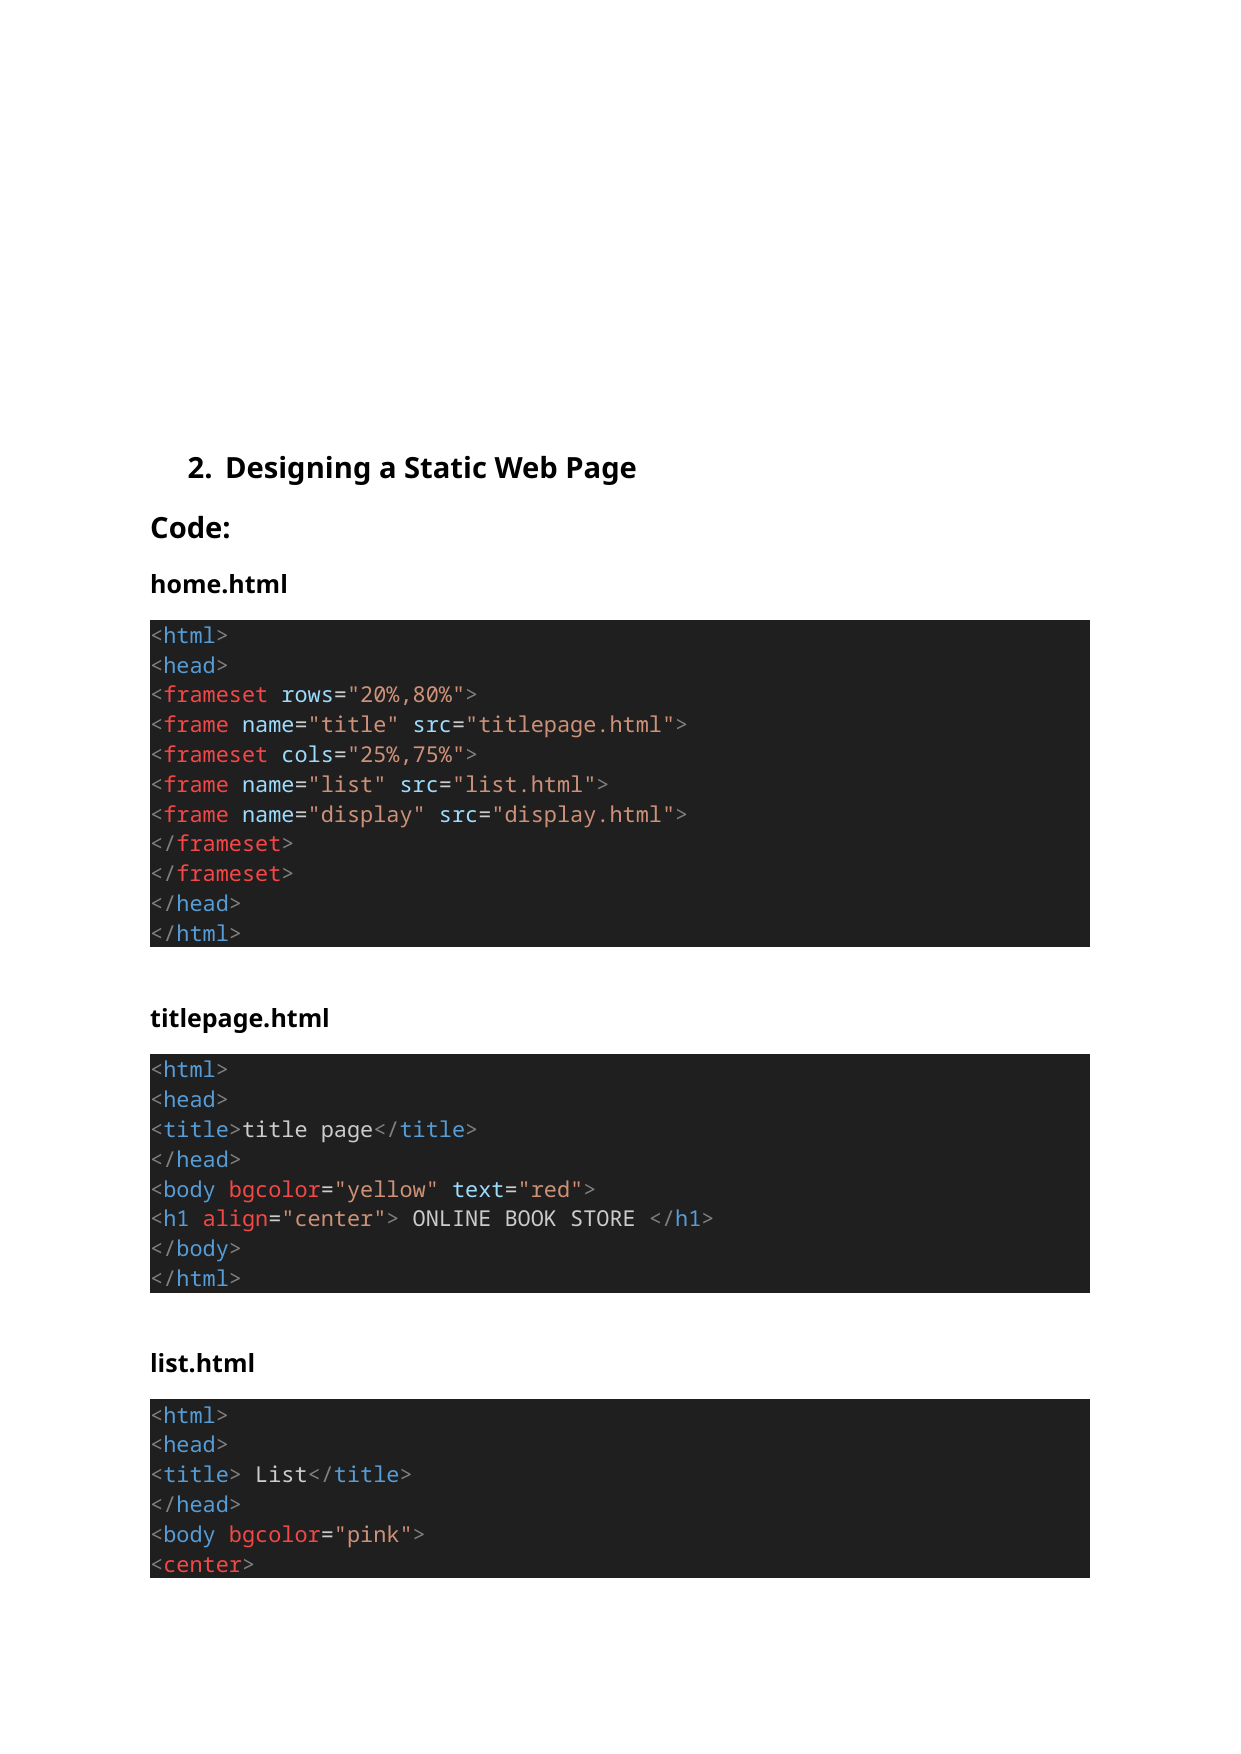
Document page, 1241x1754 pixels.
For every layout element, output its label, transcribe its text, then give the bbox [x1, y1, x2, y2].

text </head> [150, 888, 1090, 918]
list Designing a Static Web Page [187, 447, 1090, 487]
text </html> [150, 918, 1090, 947]
text <frame name="display" src="display.html"> [150, 798, 1090, 828]
text <title> List</title> [150, 1459, 1090, 1489]
text home.html [150, 566, 1090, 600]
text titlepage.html [150, 1001, 1090, 1035]
text <body bgcolor="yellow" text="red"> [150, 1173, 1090, 1203]
text <frameset rows="20%,80%"> [150, 679, 1090, 709]
text </head> [150, 1489, 1090, 1519]
text <frame name="list" src="list.html"> [150, 769, 1090, 798]
text <html> [150, 620, 1090, 649]
text <html> [150, 1399, 1090, 1429]
text <head> [150, 649, 1090, 679]
text </body> [150, 1233, 1090, 1263]
text <html> [150, 1054, 1090, 1084]
text <head> [150, 1084, 1090, 1114]
text </html> [150, 1263, 1090, 1293]
text <h1 align="center"> ONLINE BOOK STORE </h1> [150, 1203, 1090, 1233]
text <title>title page</title> [150, 1114, 1090, 1144]
text <head> [150, 1429, 1090, 1459]
text <frame name="title" src="titlepage.html"> [150, 709, 1090, 739]
text </head> [150, 1144, 1090, 1173]
text list.html [150, 1346, 1090, 1380]
text </frameset> [150, 828, 1090, 858]
text </frameset> [150, 858, 1090, 888]
text <body bgcolor="pink"> [150, 1519, 1090, 1548]
text Code: [150, 507, 1090, 547]
text <frameset cols="25%,75%"> [150, 739, 1090, 769]
text <center> [150, 1548, 1090, 1578]
